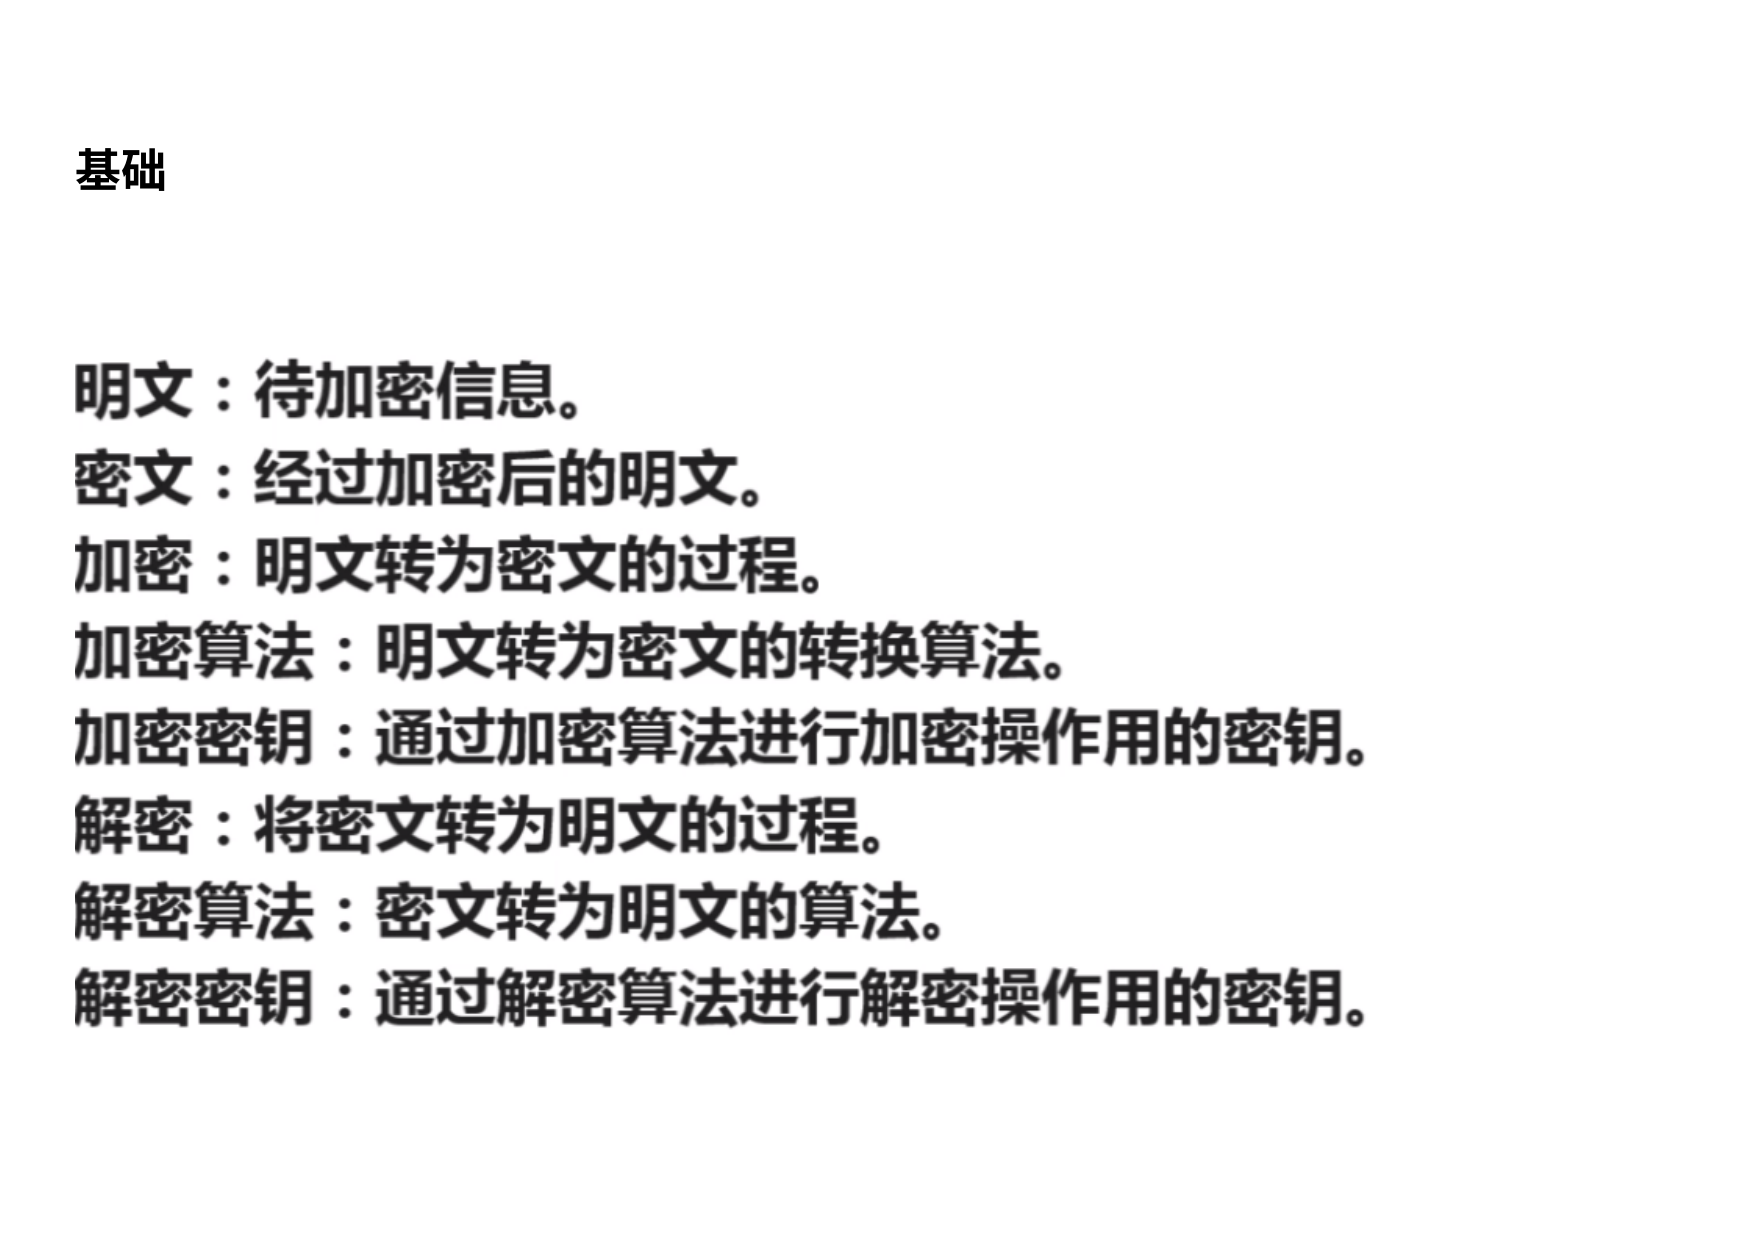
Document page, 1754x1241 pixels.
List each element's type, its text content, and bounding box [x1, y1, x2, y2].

subtitle 基础 [75, 119, 1679, 217]
picture [75, 344, 1386, 1050]
